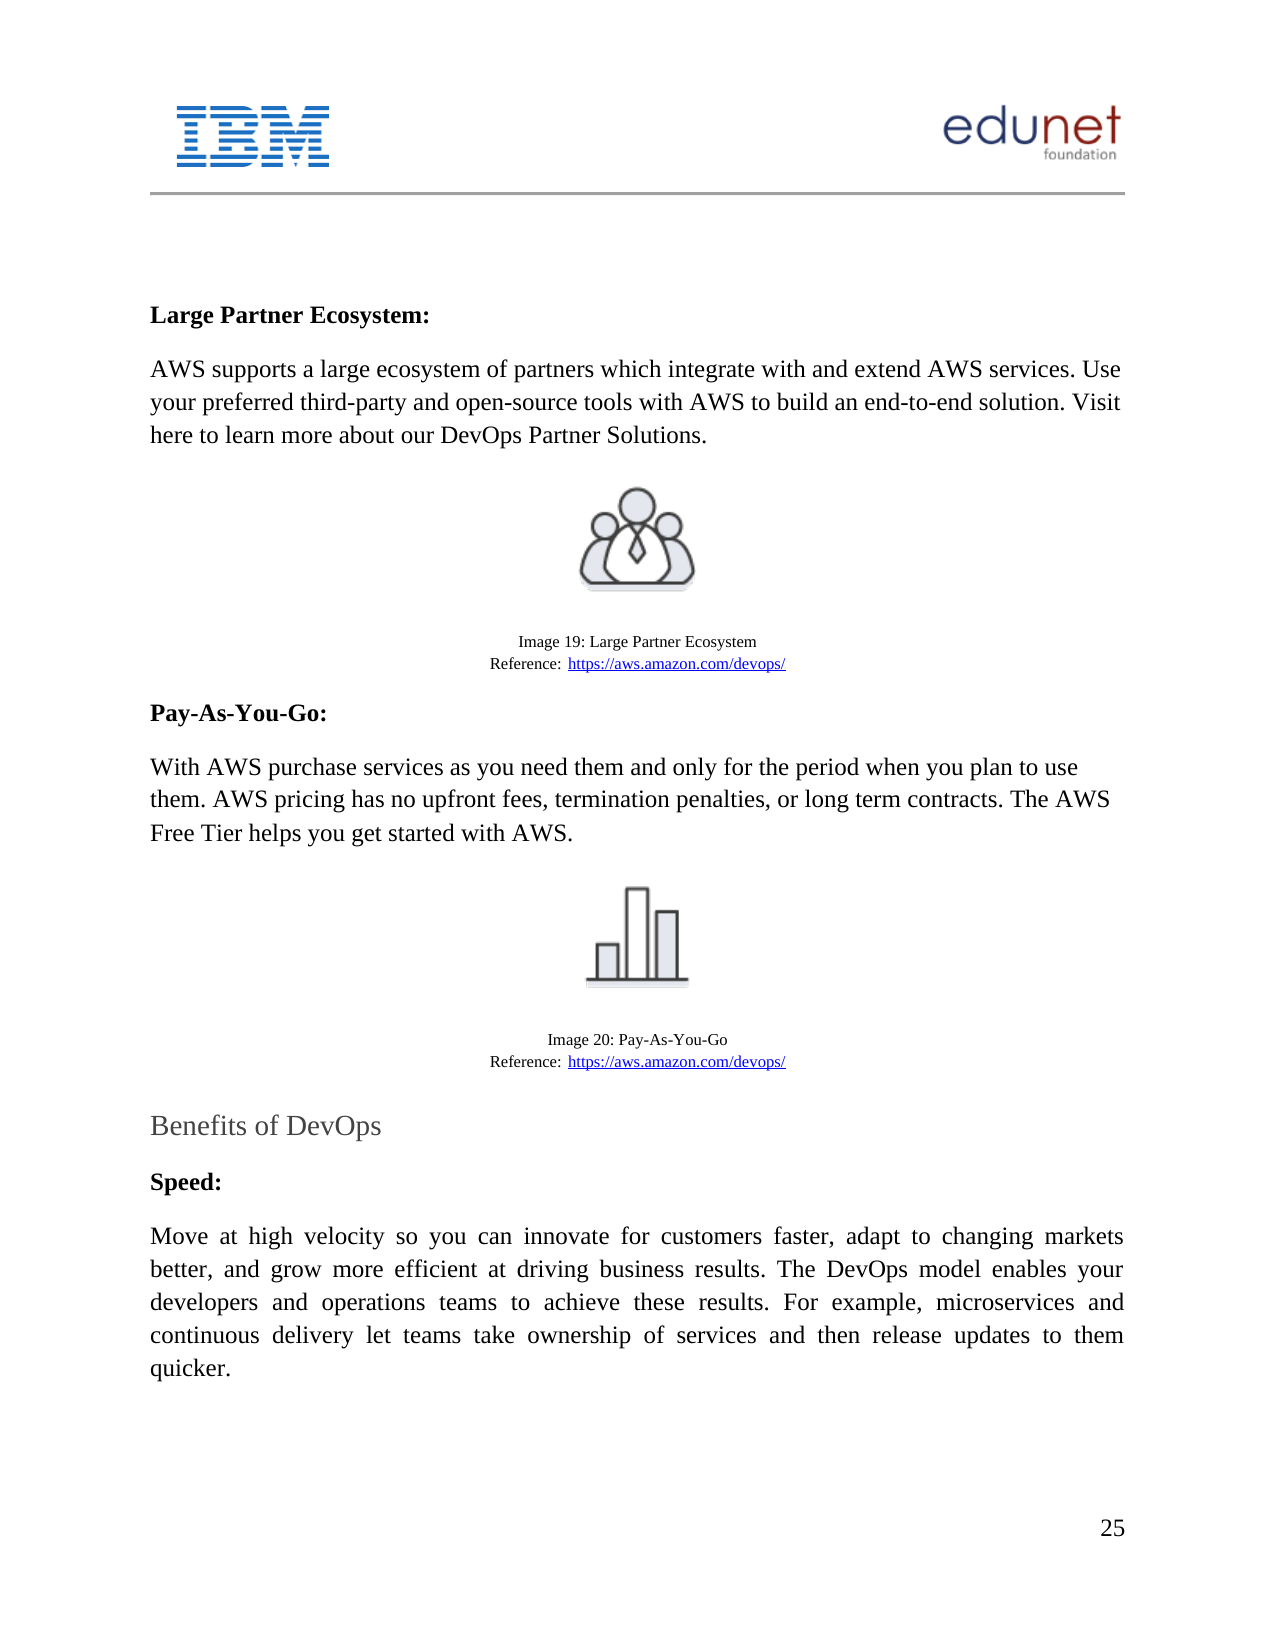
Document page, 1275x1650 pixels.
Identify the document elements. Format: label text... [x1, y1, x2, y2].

text Image 20: Pay-As-You-Go [150, 1029, 1125, 1048]
text Large Partner Ecosystem: [150, 300, 1125, 328]
text Reference: https://aws.amazon.com/devops/ [150, 653, 1125, 673]
picture [571, 871, 704, 1005]
text Reference: https://aws.amazon.com/devops/ [150, 1051, 1125, 1071]
picture [941, 95, 1125, 167]
text AWS supports a large ecosystem of partners which integrate with and extend AWS services. Use your preferred third-party and open-source tools with AWS to build an end-to-end solution. Visit here to learn more about our DevOps Partner Solutions. [150, 354, 1125, 448]
text Move at high velocity so you can innovate for customers faster, adapt to changing markets better, and grow more efficient at driving business results. The DevOps model enables your developers and operations teams to achieve these results. For example, microservices and continuous delivery let teams take ownership of services and then release updates to them quicker. [150, 1221, 1125, 1382]
picture [176, 106, 329, 167]
subtitle Benefits of DevOps [150, 1108, 1125, 1142]
picture [571, 473, 704, 607]
text With AWS purchase services as you need them and only for the period when you plan to use them. AWS pricing has no upfront fees, termination penalties, or long term contracts. The AWS Free Tier helps you get started with AWS. [150, 752, 1125, 846]
text Pay-As-You-Go: [150, 698, 1125, 726]
text Image 19: Large Partner Ecosystem [150, 631, 1125, 651]
text Speed: [150, 1167, 1125, 1196]
